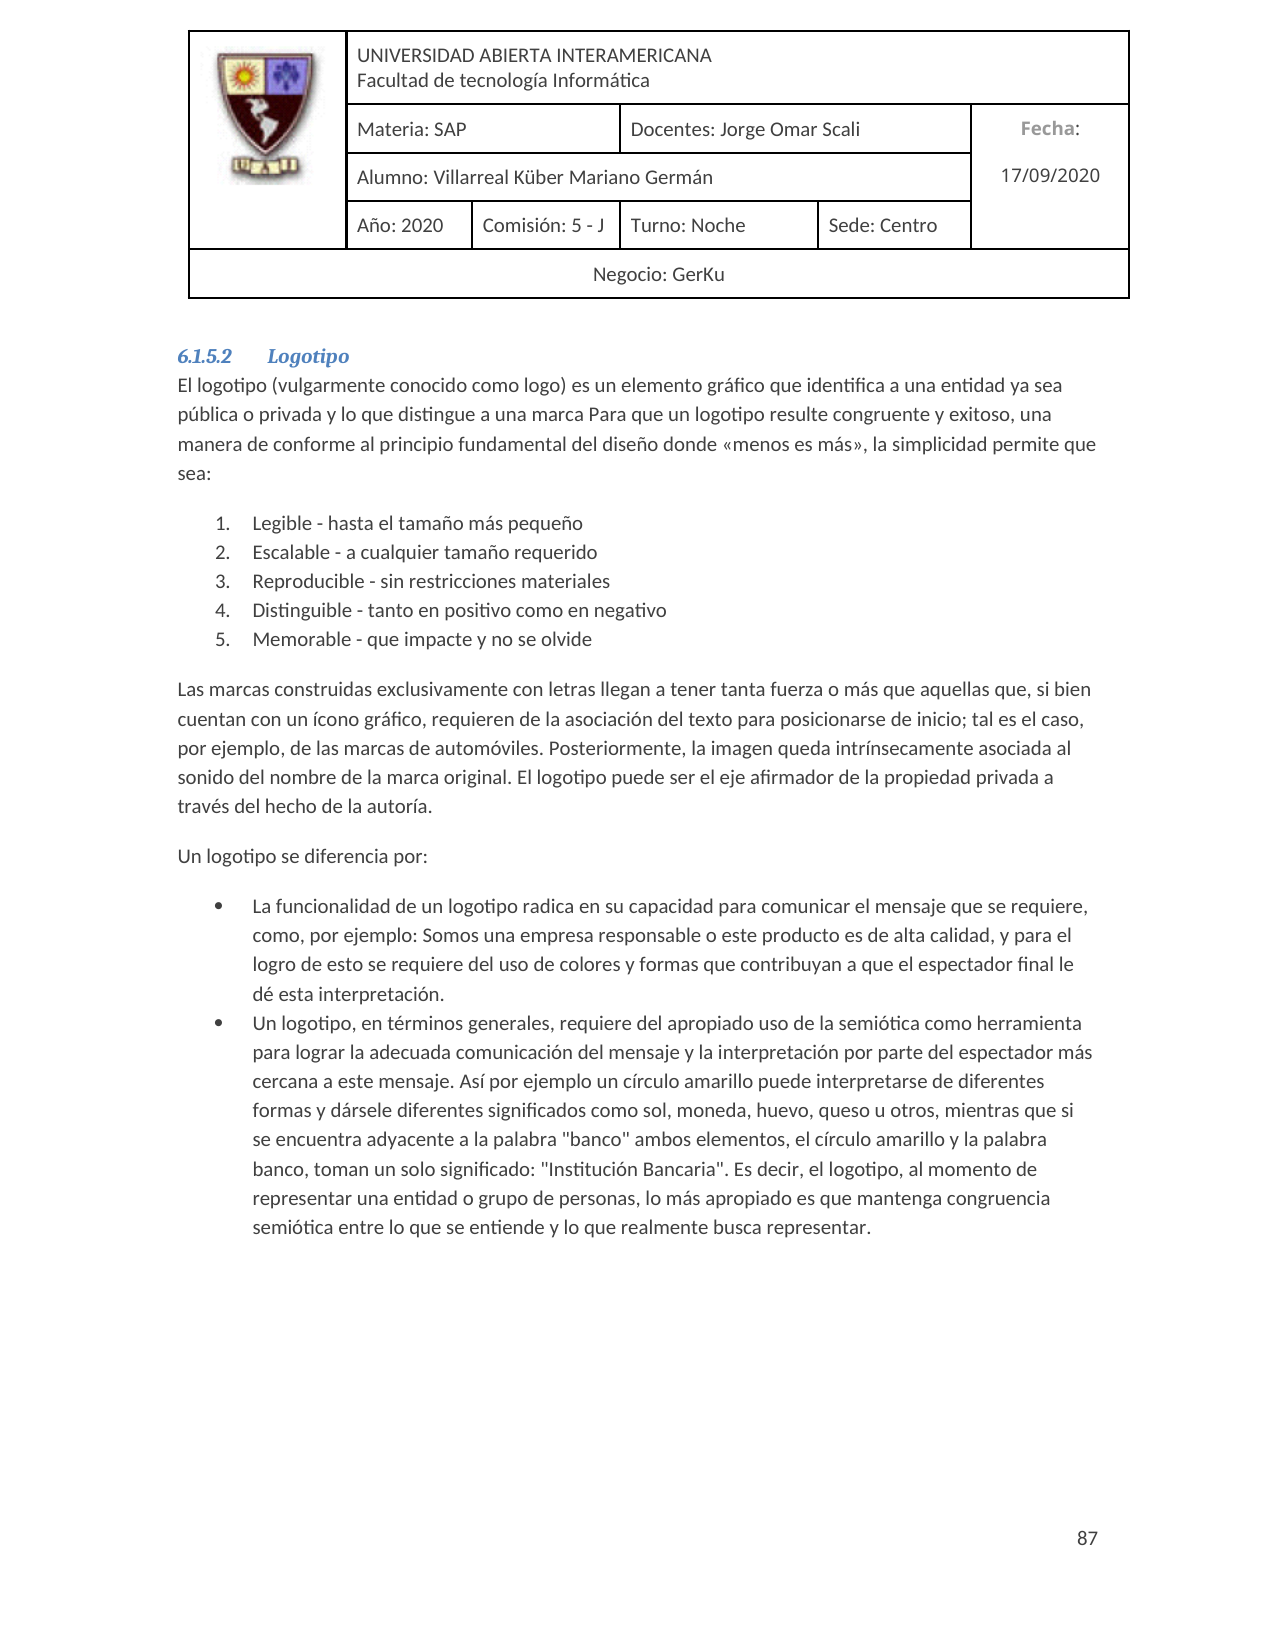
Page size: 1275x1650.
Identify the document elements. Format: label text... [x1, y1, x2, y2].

list Distinguible - tanto en positivo como en negativo [215, 597, 1098, 623]
picture [198, 42, 332, 192]
list Reproducible - sin restricciones materiales [215, 568, 1098, 594]
text Un logotipo se diferencia por: [177, 843, 1098, 869]
text El logotipo (vulgarmente conocido como logo) es un elemento gráfico que identifica a una entidad ya sea pública o privada y lo que distingue a una marca Para que un logotipo resulte congruente y exitoso, una manera de conforme al principio fundamental del diseño donde «menos es más», la simplicidad permite que sea: [177, 372, 1098, 485]
subtitle Logotipo [177, 345, 1098, 369]
list Legible - hasta el tamaño más pequeño [215, 510, 1098, 535]
list Escalable - a cualquier tamaño requerido [215, 539, 1098, 564]
text Las marcas construidas exclusivamente con letras llegan a tener tanta fuerza o más que aquellas que, si bien cuentan con un ícono gráfico, requieren de la asociación del texto para posicionarse de inicio; tal es el caso, por ejemplo, de las marcas de automóviles. Posteriormente, la imagen queda intrínsecamente asociada al sonido del nombre de la marca original. El logotipo puede ser el eje afirmador de la propiedad privada a través del hecho de la autoría. [177, 677, 1098, 819]
list Un logotipo, en términos generales, requiere del apropiado uso de la semiótica como herramienta para lograr la adecuada comunicación del mensaje y la interpretación por parte del espectador más cercana a este mensaje. Así por ejemplo un círculo amarillo puede interpretarse de diferentes formas y dársele diferentes significados como sol, moneda, huevo, queso u otros, mientras que si se encuentra adyacente a la palabra "banco" ambos elementos, el círculo amarillo y la palabra banco, toman un solo significado: "Institución Bancaria". Es decir, el logotipo, al momento de representar una entidad o grupo de personas, lo más apropiado es que mantenga congruencia semiótica entre lo que se entiende y lo que realmente busca representar. [215, 1010, 1098, 1239]
list Memorable - que impacte y no se olvide [215, 627, 1098, 652]
list La funcionalidad de un logotipo radica en su capacidad para comunicar el mensaje que se requiere, como, por ejemplo: Somos una empresa responsable o este producto es de alta calidad, y para el logro de esto se requiere del uso de colores y formas que contribuyan a que el espectador final le dé esta interpretación. [215, 893, 1098, 1006]
